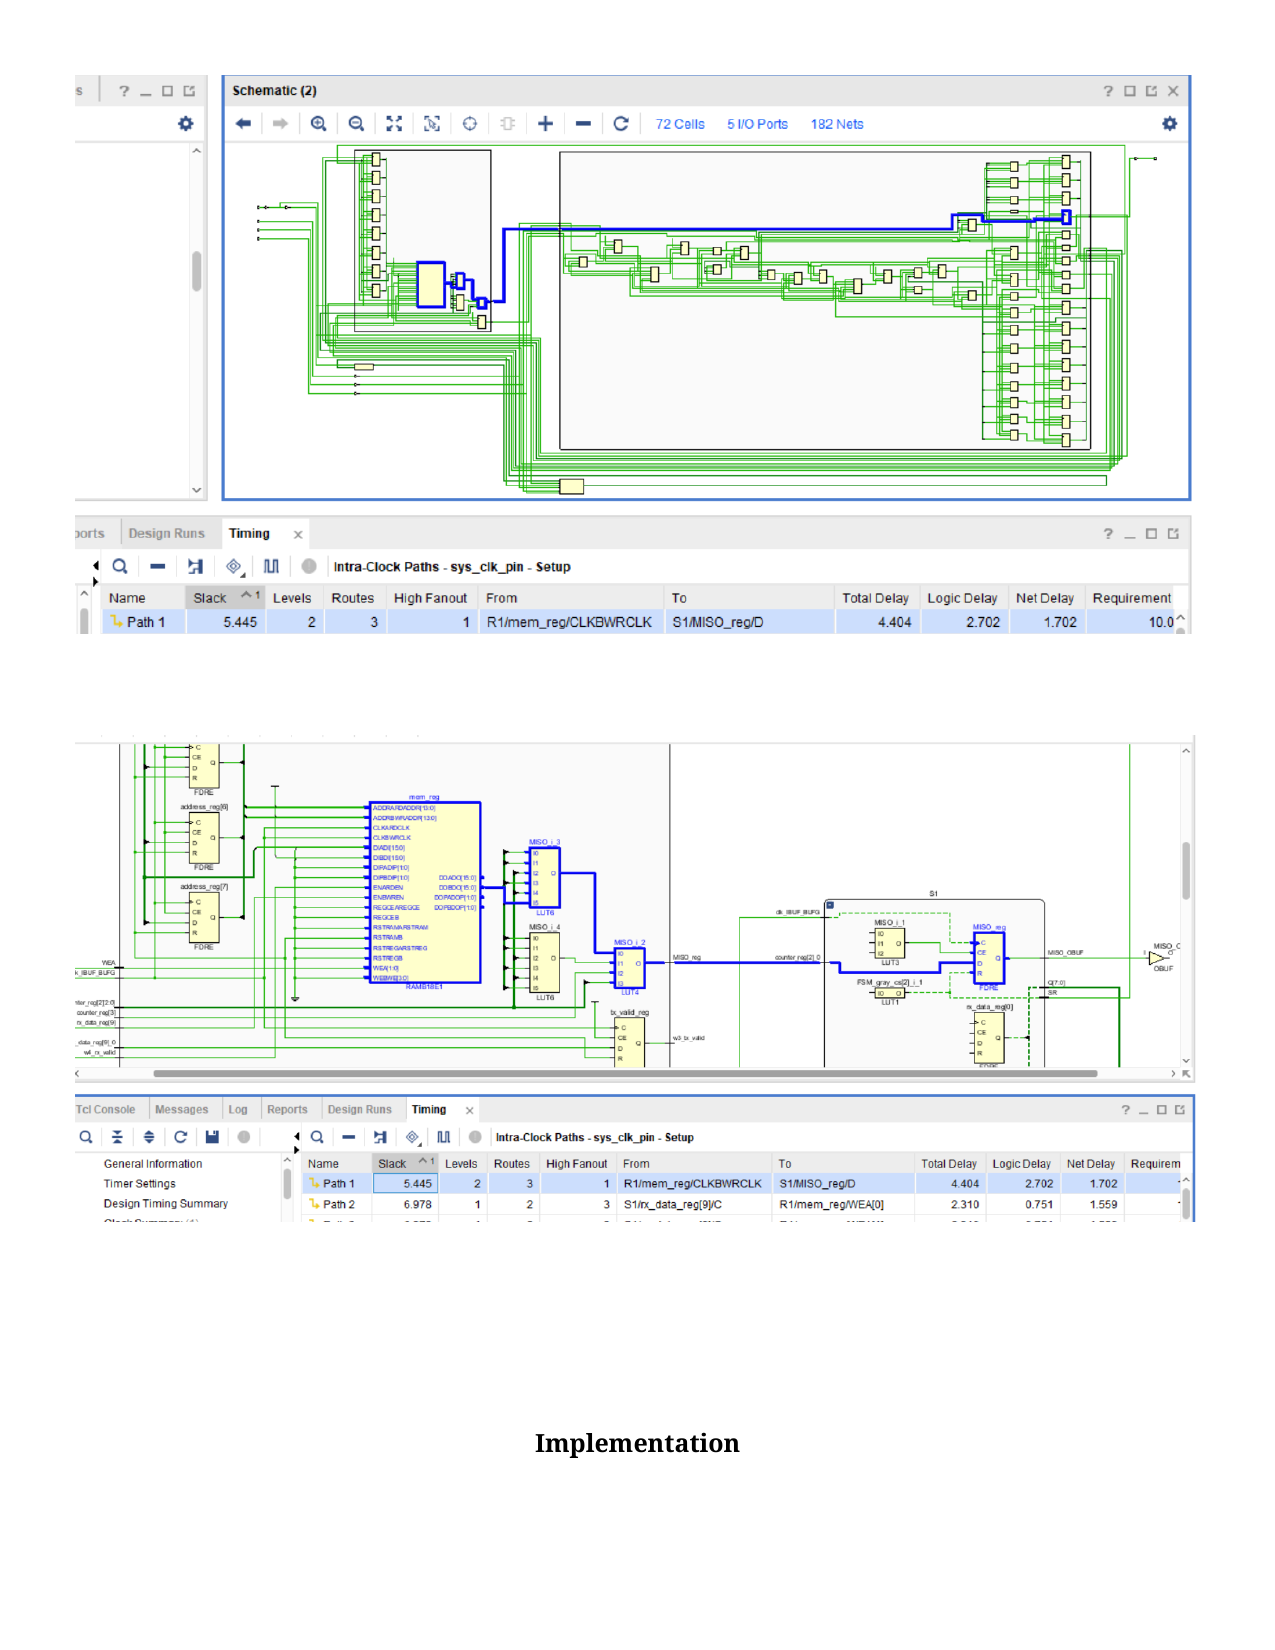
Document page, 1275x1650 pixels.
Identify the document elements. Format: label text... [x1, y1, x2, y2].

picture [75, 75, 1200, 634]
text Implementation [75, 1426, 1200, 1460]
picture [75, 735, 1200, 1222]
